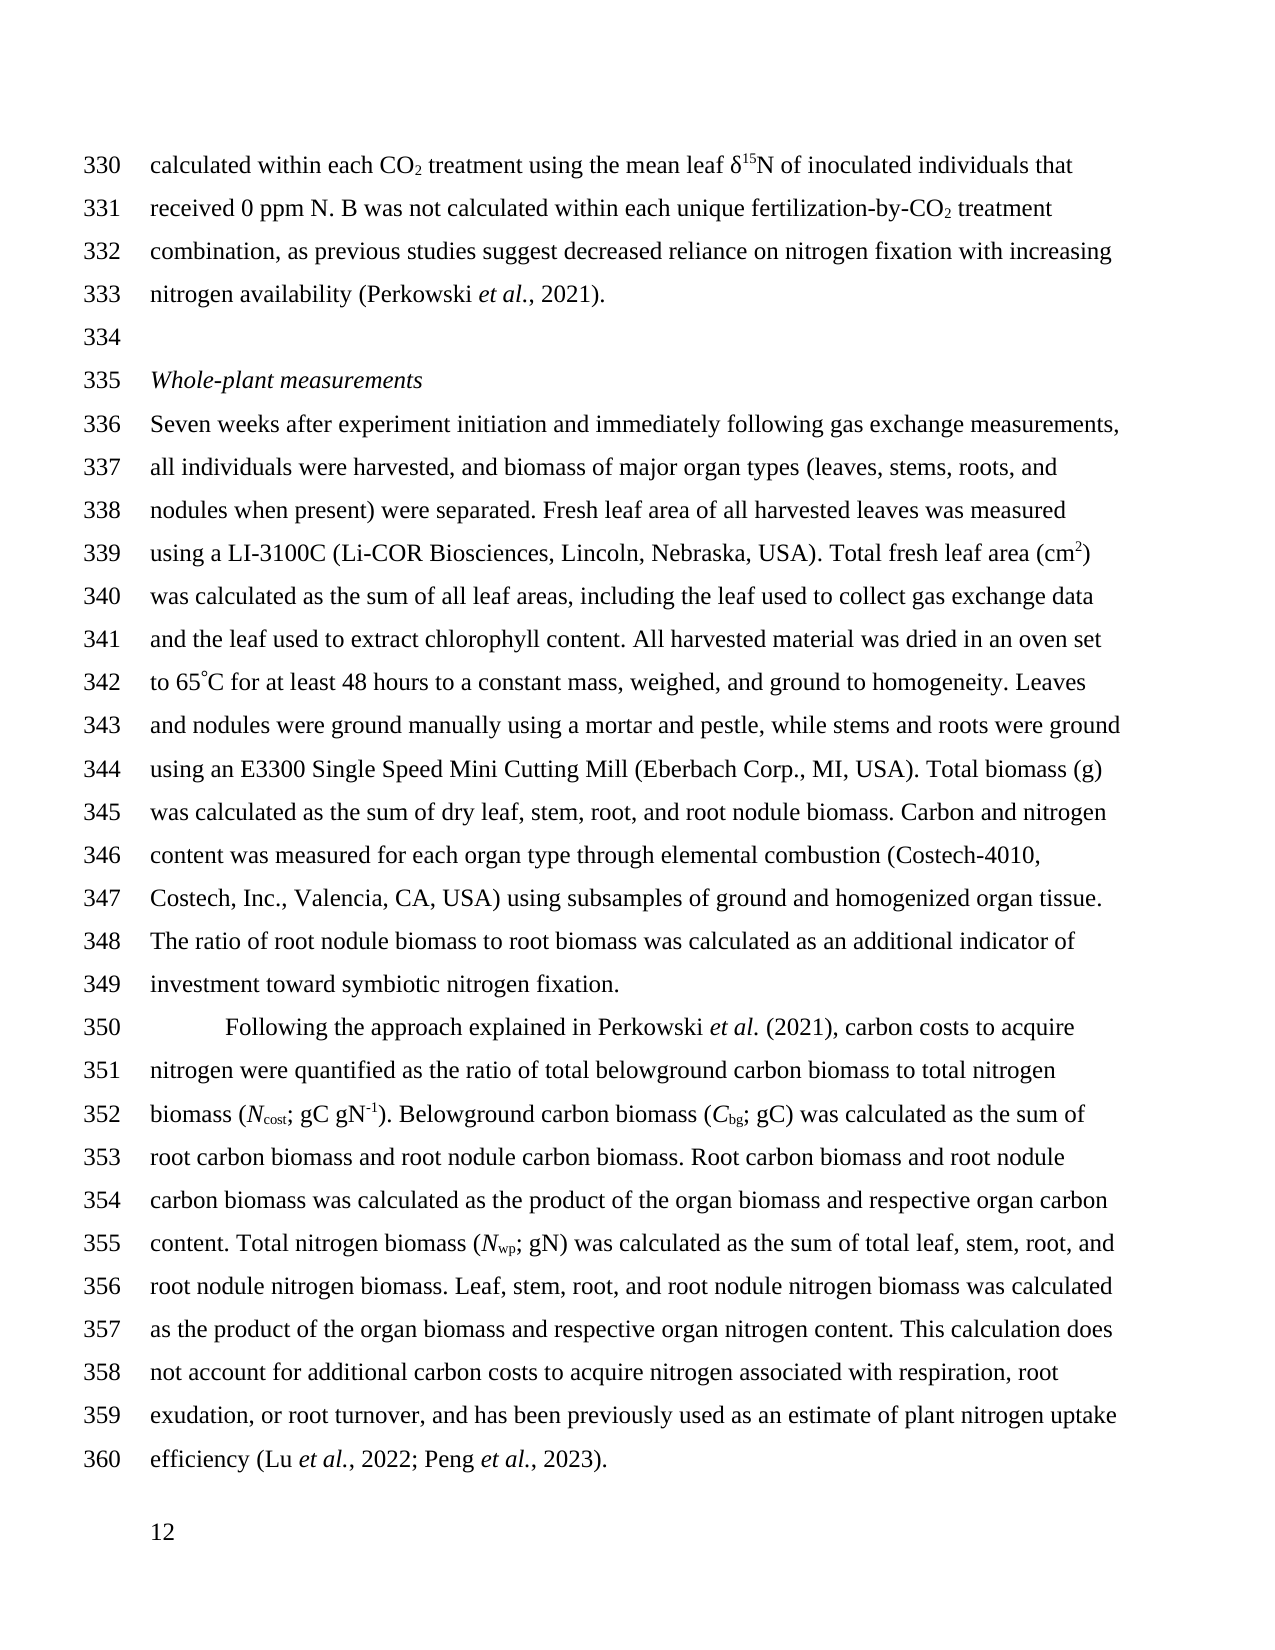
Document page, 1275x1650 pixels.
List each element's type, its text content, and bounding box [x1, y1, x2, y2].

text Following the approach explained in Perkowski et al. (2021), carbon costs to acquire nitrogen were quantified as the ratio of total belowground carbon biomass to total nitrogen biomass (Ncost; gC gN-1). Belowground carbon biomass (Cbg; gC) was calculated as the sum of root carbon biomass and root nodule carbon biomass. Root carbon biomass and root nodule carbon biomass was calculated as the product of the organ biomass and respective organ carbon content. Total nitrogen biomass (Nwp; gN) was calculated as the sum of total leaf, stem, root, and root nodule nitrogen biomass. Leaf, stem, root, and root nodule nitrogen biomass was calculated as the product of the organ biomass and respective organ nitrogen content. This calculation does not account for additional carbon costs to acquire nitrogen associated with respiration, root exudation, or root turnover, and has been previously used as an estimate of plant nitrogen uptake efficiency (Lu et al., 2022; Peng et al., 2023). [150, 1012, 1125, 1472]
text Seven weeks after experiment initiation and immediately following gas exchange measurements, all individuals were harvested, and biomass of major organ types (leaves, stems, roots, and nodules when present) were separated. Fresh leaf area of all harvested leaves was measured using a LI-3100C (Li-COR Biosciences, Lincoln, Nebraska, USA). Total fresh leaf area (cm2) was calculated as the sum of all leaf areas, including the leaf used to collect gas exchange data and the leaf used to extract chlorophyll content. All harvested material was dried in an oven set to 65C for at least 48 hours to a constant mass, weighed, and ground to homogeneity. Leaves and nodules were ground manually using a mortar and pestle, while stems and roots were ground using an E3300 Single Speed Mini Cutting Mill (Eberbach Corp., MI, USA). Total biomass (g) was calculated as the sum of dry leaf, stem, root, and root nodule biomass. Carbon and nitrogen content was measured for each organ type through elemental combustion (Costech-4010, Costech, Inc., Valencia, CA, USA) using subsamples of ground and homogenized organ tissue. The ratio of root nodule biomass to root biomass was calculated as an additional indicator of investment toward symbiotic nitrogen fixation. [150, 409, 1125, 998]
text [150, 150, 1125, 308]
text Whole-plant measurements [150, 366, 1125, 394]
